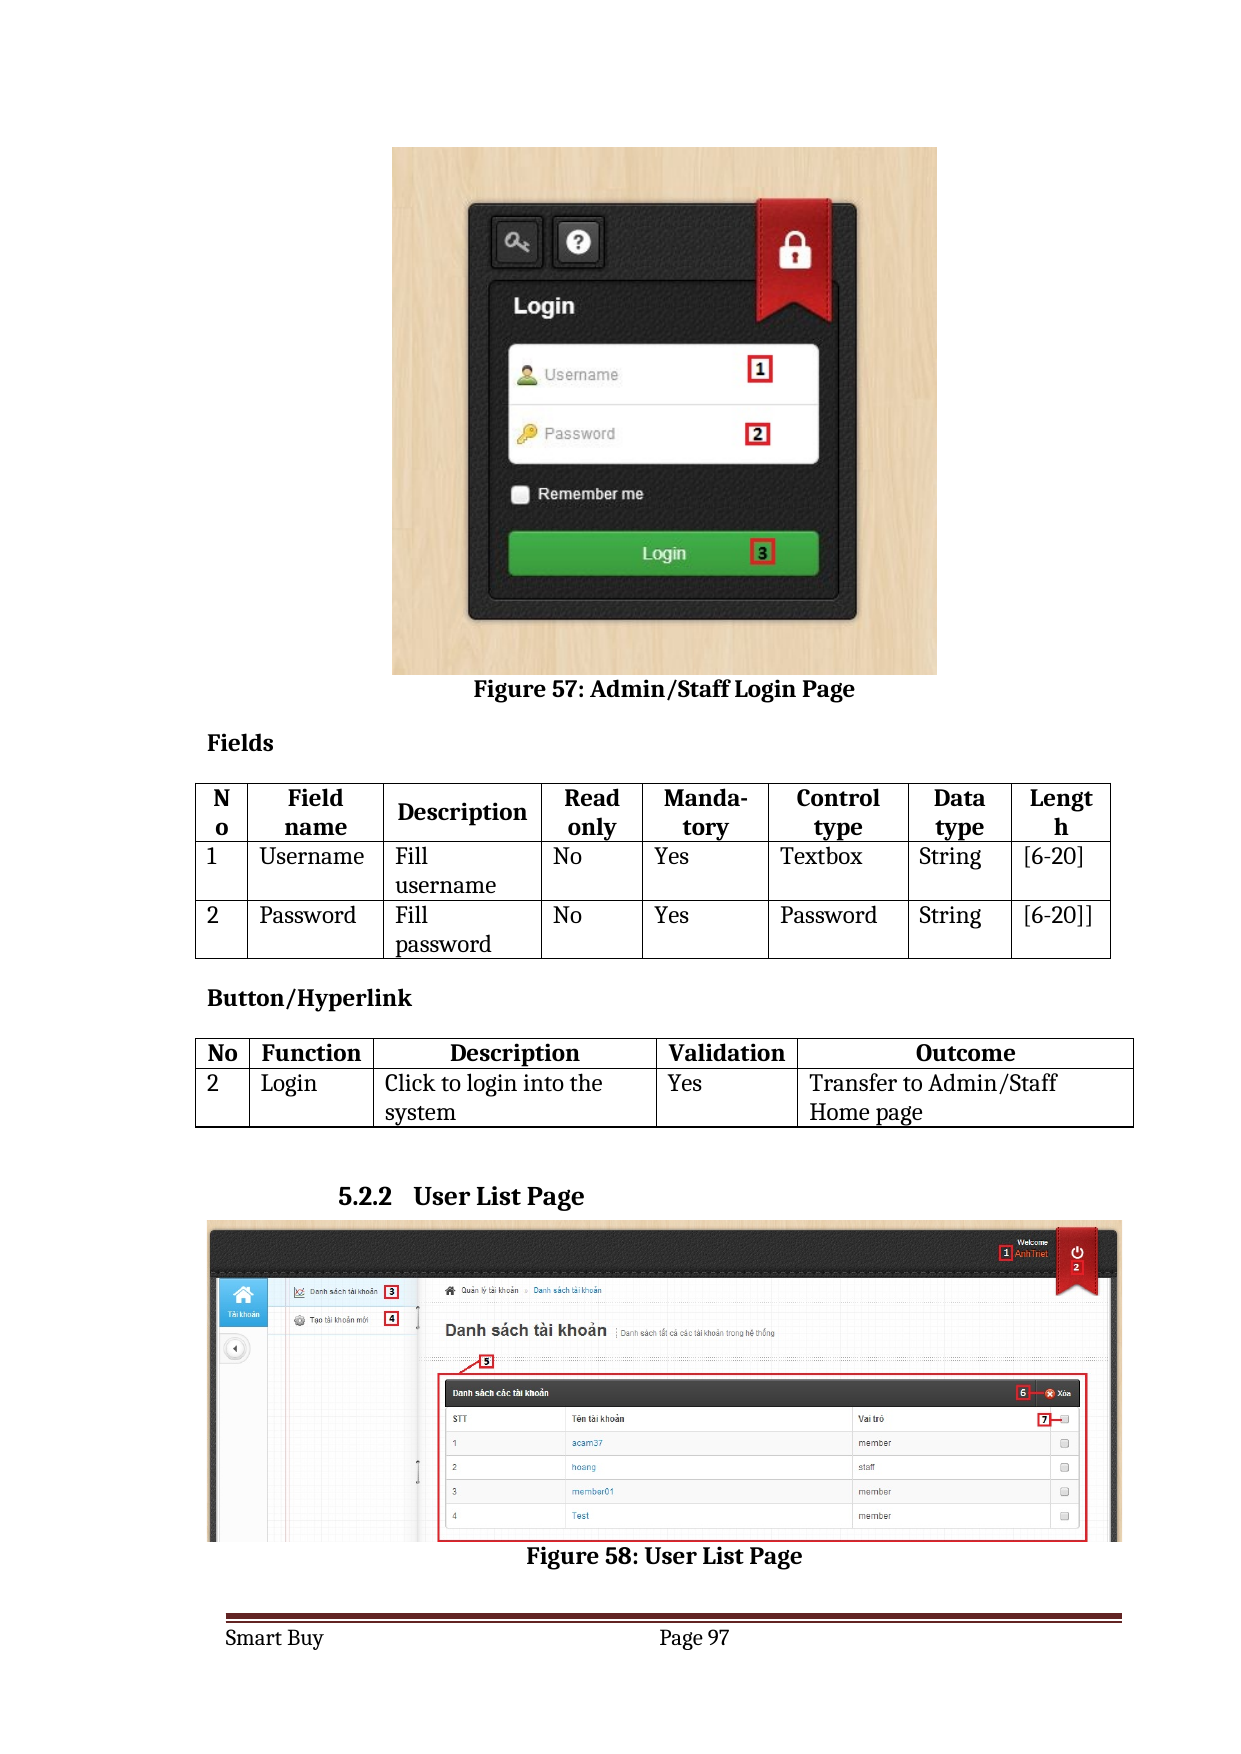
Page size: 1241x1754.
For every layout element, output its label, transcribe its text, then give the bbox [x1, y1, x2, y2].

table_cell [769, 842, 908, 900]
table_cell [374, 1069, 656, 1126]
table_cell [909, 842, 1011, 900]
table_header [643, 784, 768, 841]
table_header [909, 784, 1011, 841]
text Figure 57: Admin/Staff Login Page [207, 675, 1122, 704]
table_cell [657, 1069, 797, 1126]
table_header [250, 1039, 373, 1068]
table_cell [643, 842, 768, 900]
subtitle User List Page [338, 1181, 1122, 1212]
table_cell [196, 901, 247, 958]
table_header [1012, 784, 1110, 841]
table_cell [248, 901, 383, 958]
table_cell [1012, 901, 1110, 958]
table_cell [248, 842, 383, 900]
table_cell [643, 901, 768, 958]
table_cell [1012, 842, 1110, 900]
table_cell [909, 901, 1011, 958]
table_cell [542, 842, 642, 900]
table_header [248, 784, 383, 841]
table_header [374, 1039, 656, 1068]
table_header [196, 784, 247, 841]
picture [392, 147, 937, 675]
picture [206, 1220, 1123, 1542]
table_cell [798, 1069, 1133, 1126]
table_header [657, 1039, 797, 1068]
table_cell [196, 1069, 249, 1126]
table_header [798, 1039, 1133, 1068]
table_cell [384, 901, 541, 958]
text Fields [207, 729, 1122, 757]
text Figure 58: User List Page [207, 1542, 1122, 1571]
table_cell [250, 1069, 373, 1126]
text Button/Hyperlink [207, 984, 1122, 1013]
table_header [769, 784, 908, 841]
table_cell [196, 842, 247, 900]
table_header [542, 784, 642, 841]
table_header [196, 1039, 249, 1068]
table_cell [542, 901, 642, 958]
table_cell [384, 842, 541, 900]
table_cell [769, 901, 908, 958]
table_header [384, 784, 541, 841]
